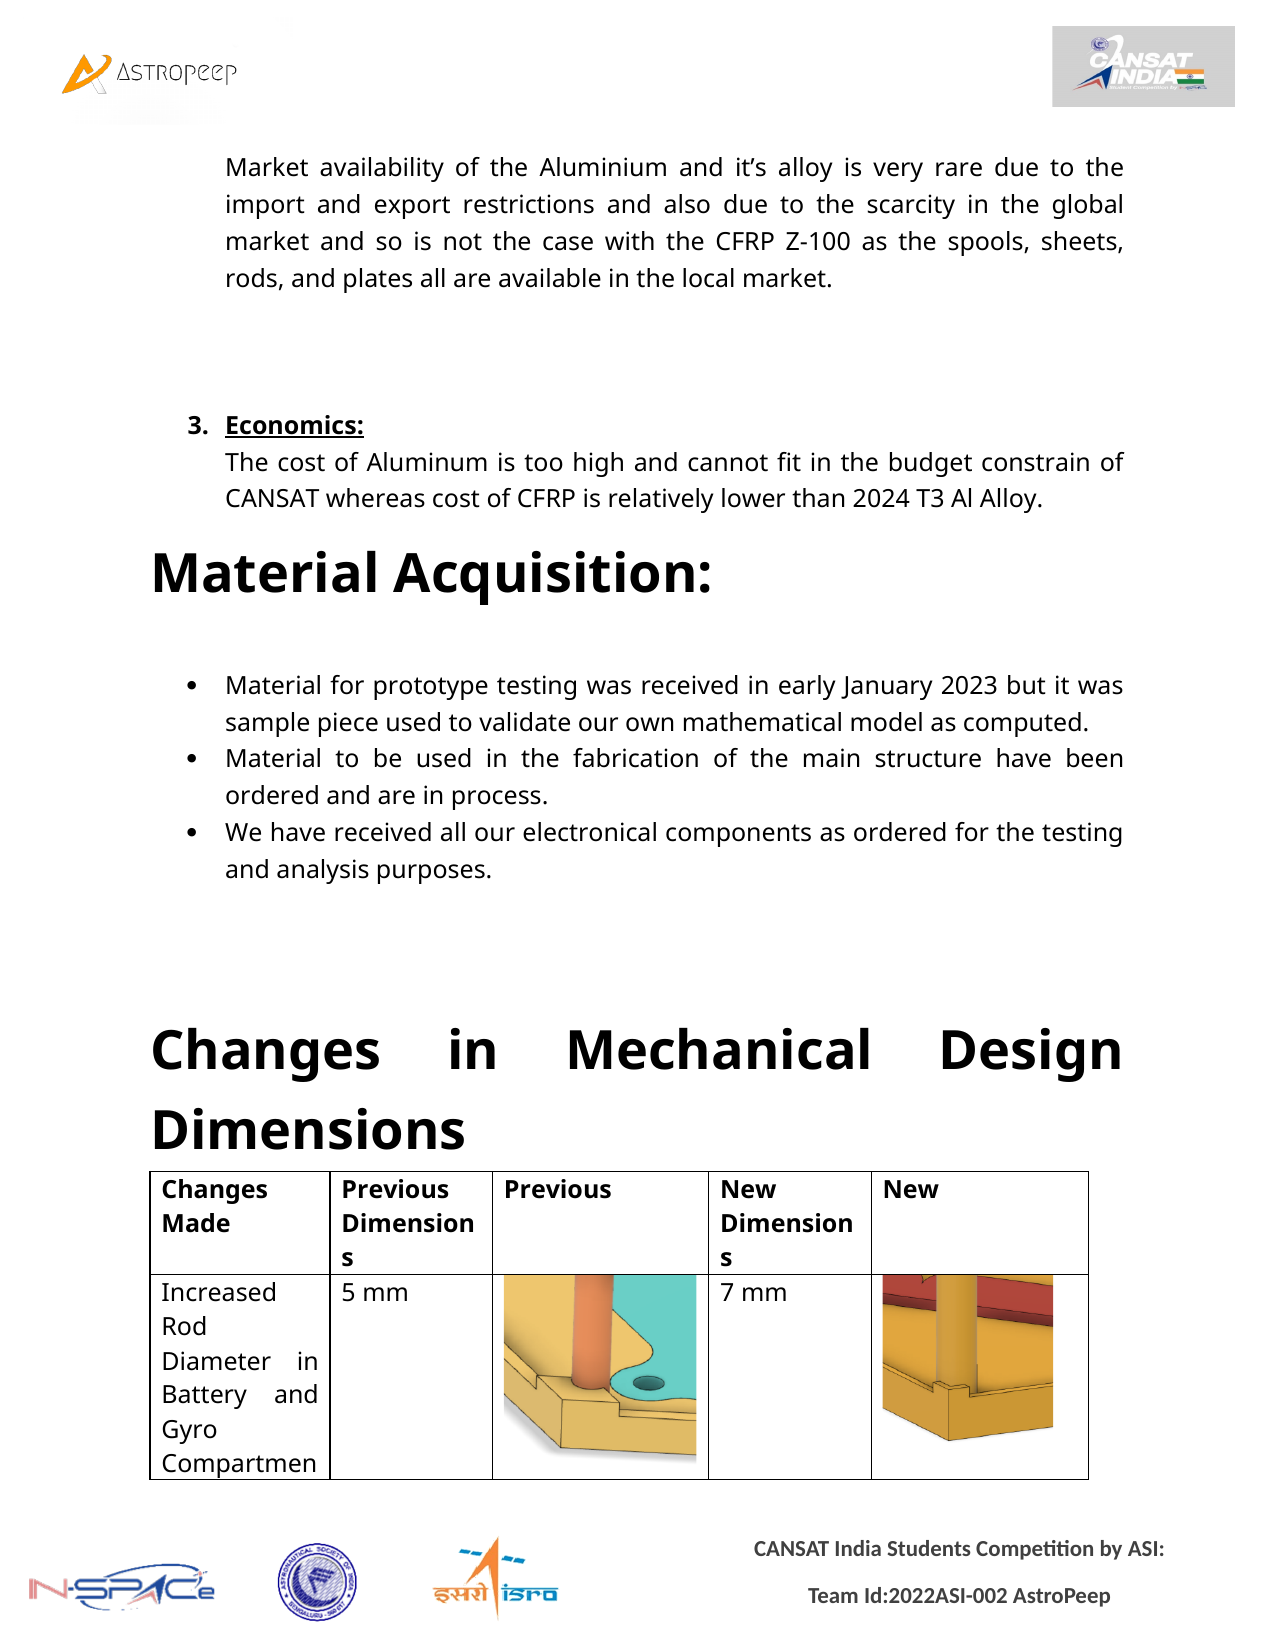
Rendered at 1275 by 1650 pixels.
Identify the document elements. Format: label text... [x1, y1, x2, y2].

table_header Changes Made [151, 1172, 329, 1274]
picture [277, 1541, 358, 1623]
picture [27, 1563, 218, 1611]
list We have received all our electronical components as ordered for the testing and analysis purposes. [187, 814, 1125, 885]
table_cell [872, 1275, 1088, 1479]
list Material to be used in the fabrication of the main structure have been ordered and are in process. [187, 741, 1125, 812]
table_header Previous [493, 1172, 708, 1274]
picture [503, 1275, 697, 1468]
subtitle Material Acquisition: [150, 534, 1125, 608]
picture [882, 1275, 1054, 1446]
table_header New [872, 1172, 1088, 1274]
table_cell 5 mm [331, 1275, 492, 1479]
table_cell 7 mm [709, 1275, 871, 1479]
subtitle Changes in Mechanical Design Dimensions [150, 1012, 1125, 1165]
list Economics: [187, 407, 1125, 441]
picture [22, 17, 294, 125]
table_header New Dimensions [709, 1172, 871, 1274]
picture [427, 1528, 567, 1627]
list The cost of Aluminum is too high and cannot fit in the budget constrain of CANSAT whereas cost of CFRP is relatively lower than 2024 T3 Al Alloy. [225, 444, 1125, 515]
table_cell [151, 1275, 329, 1479]
list Market availability of the Aluminium and it’s alloy is very rare due to the import and export restrictions and also due to the scarcity in the global market and so is not the case with the CFRP Z-100 as the spools, sheets, rods, and plates all are available in the local market. [225, 150, 1125, 294]
table_header Previous Dimensions [331, 1172, 492, 1274]
table_cell [493, 1275, 708, 1479]
list Material for prototype testing was received in early January 2023 but it was sample piece used to validate our own mathematical model as computed. [187, 667, 1125, 738]
picture [1052, 26, 1235, 107]
